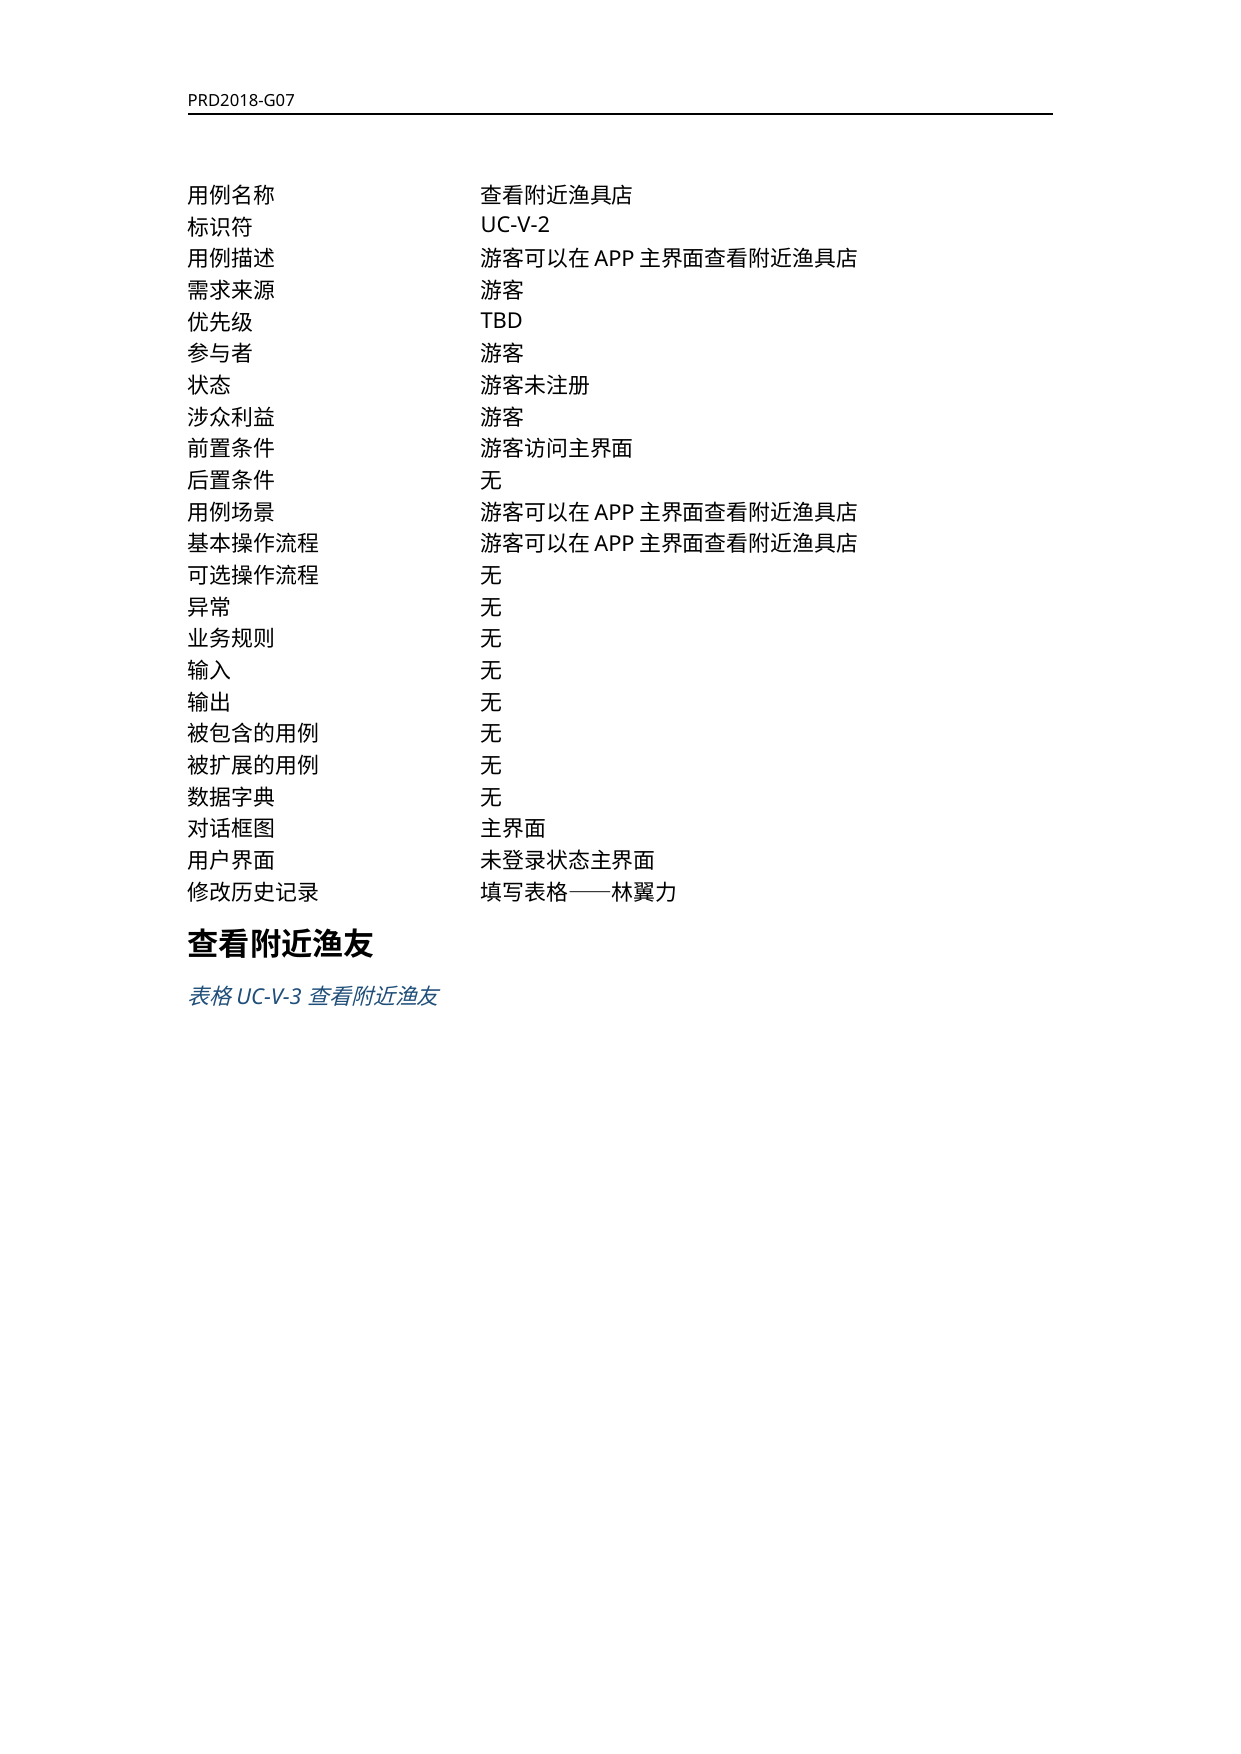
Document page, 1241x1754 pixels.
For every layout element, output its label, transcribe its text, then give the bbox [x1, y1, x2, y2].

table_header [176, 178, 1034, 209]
subtitle 表格 UC-V-3 查看附近渔友 [187, 979, 1053, 1011]
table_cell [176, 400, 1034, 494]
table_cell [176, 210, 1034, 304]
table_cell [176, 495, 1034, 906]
text 查看附近渔友 [187, 162, 1053, 974]
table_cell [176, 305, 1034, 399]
